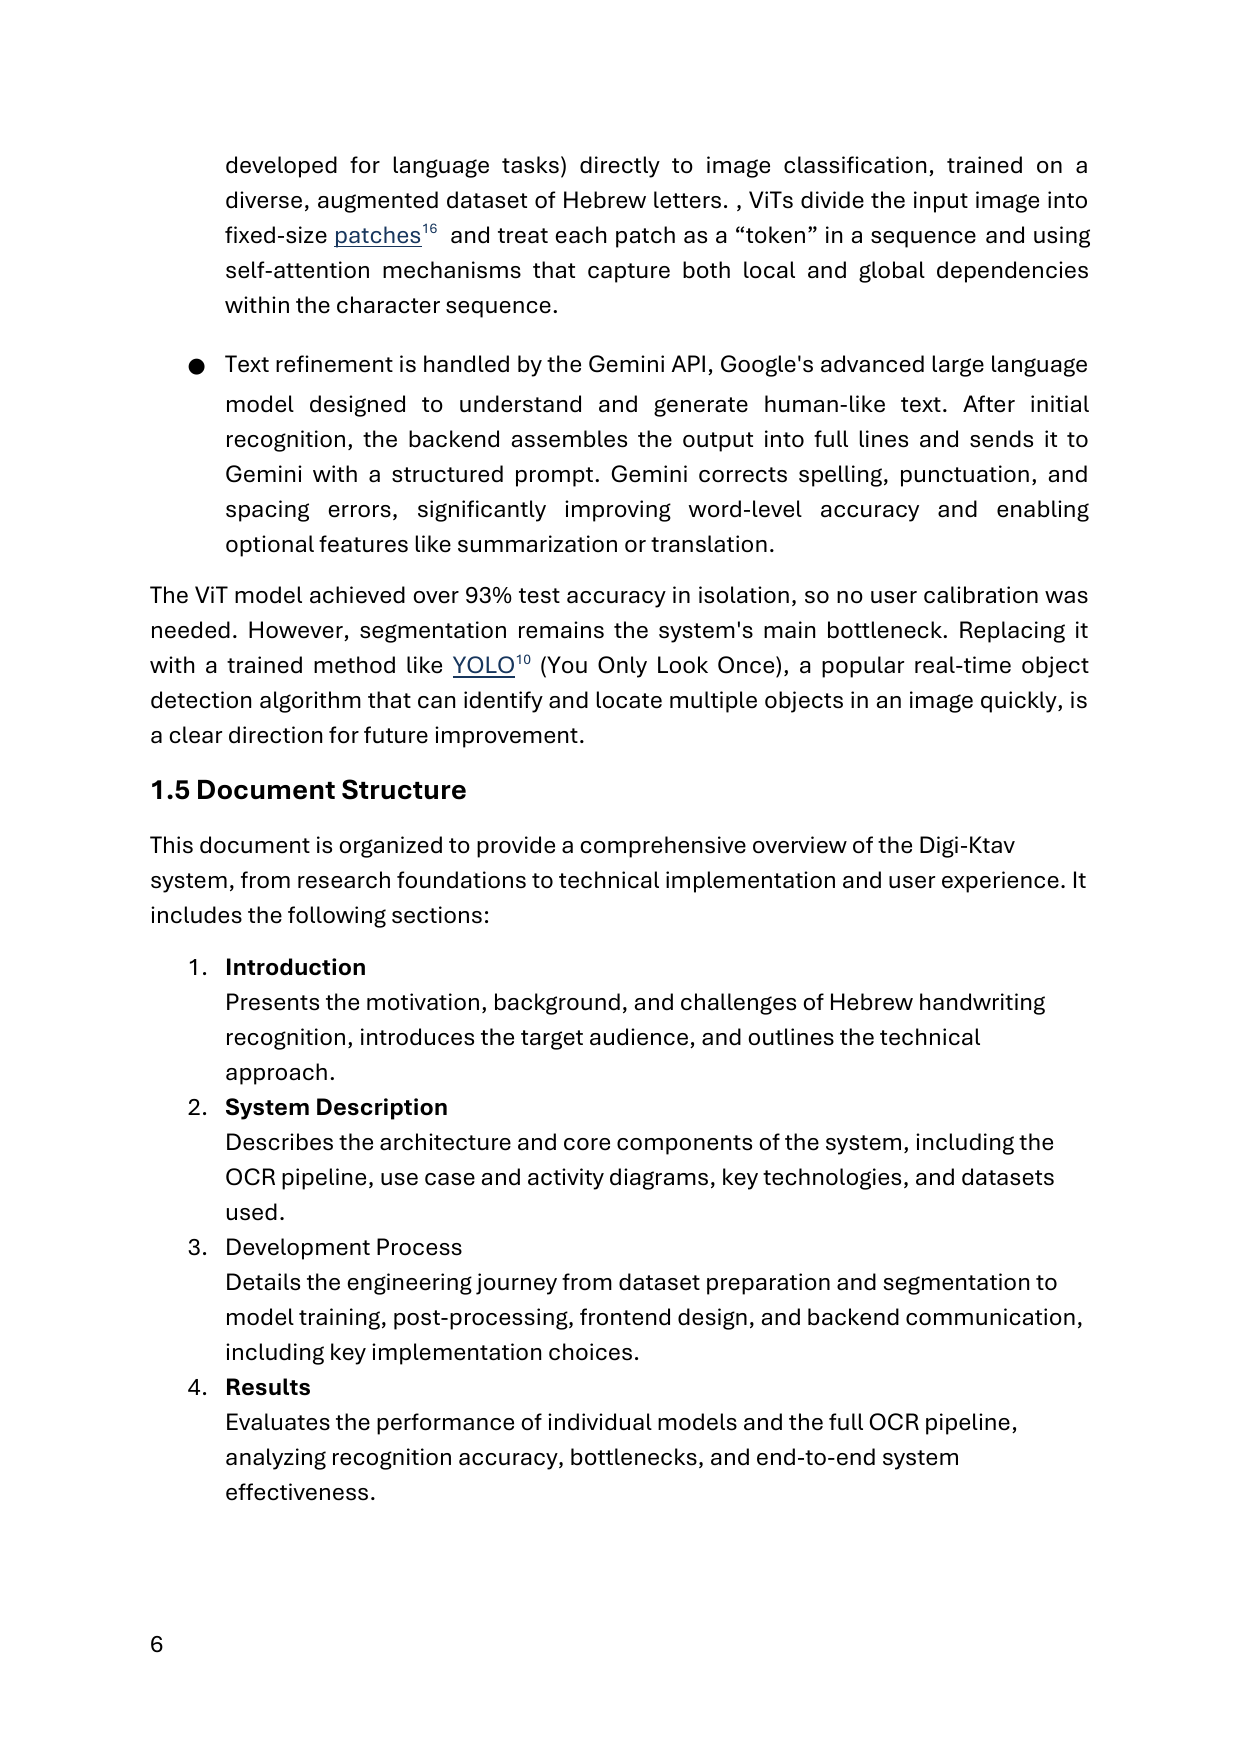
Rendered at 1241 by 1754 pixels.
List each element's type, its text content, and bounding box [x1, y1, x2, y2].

text This document is organized to provide a comprehensive overview of the Digi-Ktav system, from research foundations to technical implementation and user experience. It includes the following sections: [150, 830, 1090, 930]
list Results Evaluates the performance of individual models and the full OCR pipeline, analyzing recognition accuracy, bottlenecks, and end-to-end system effectiveness. [187, 1371, 1090, 1507]
list Introduction Presents the motivation, background, and challenges of Hebrew handwriting recognition, introduces the target audience, and outlines the technical approach. [187, 951, 1090, 1087]
text The ViT model achieved over 93% test accuracy in isolation, so no user calibration was needed. However, segmentation remains the system's main bottleneck. Replacing it with a trained method like YOLO10 (You Only Look Once), a popular real-time object detection algorithm that can identify and locate multiple objects in an image quickly, is a clear direction for future improvement. [150, 581, 1090, 751]
list System Description Describes the architecture and core components of the system, including the OCR pipeline, use case and activity diagrams, key technologies, and datasets used. [187, 1091, 1090, 1227]
text 1.5 Document Structure [150, 772, 1090, 808]
list Development Process Details the engineering journey from dataset preparation and segmentation to model training, post-processing, frontend design, and backend communication, including key implementation choices. [187, 1231, 1090, 1367]
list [187, 150, 1090, 321]
list Text refinement is handled by the Gemini API, Google's advanced large language model designed to understand and generate human-like text. After initial recognition, the backend assembles the output into full lines and sends it to Gemini with a structured prompt. Gemini corrects spelling, punctuation, and spacing errors, significantly improving word-level accuracy and enabling optional features like summarization or translation. [187, 342, 1090, 559]
